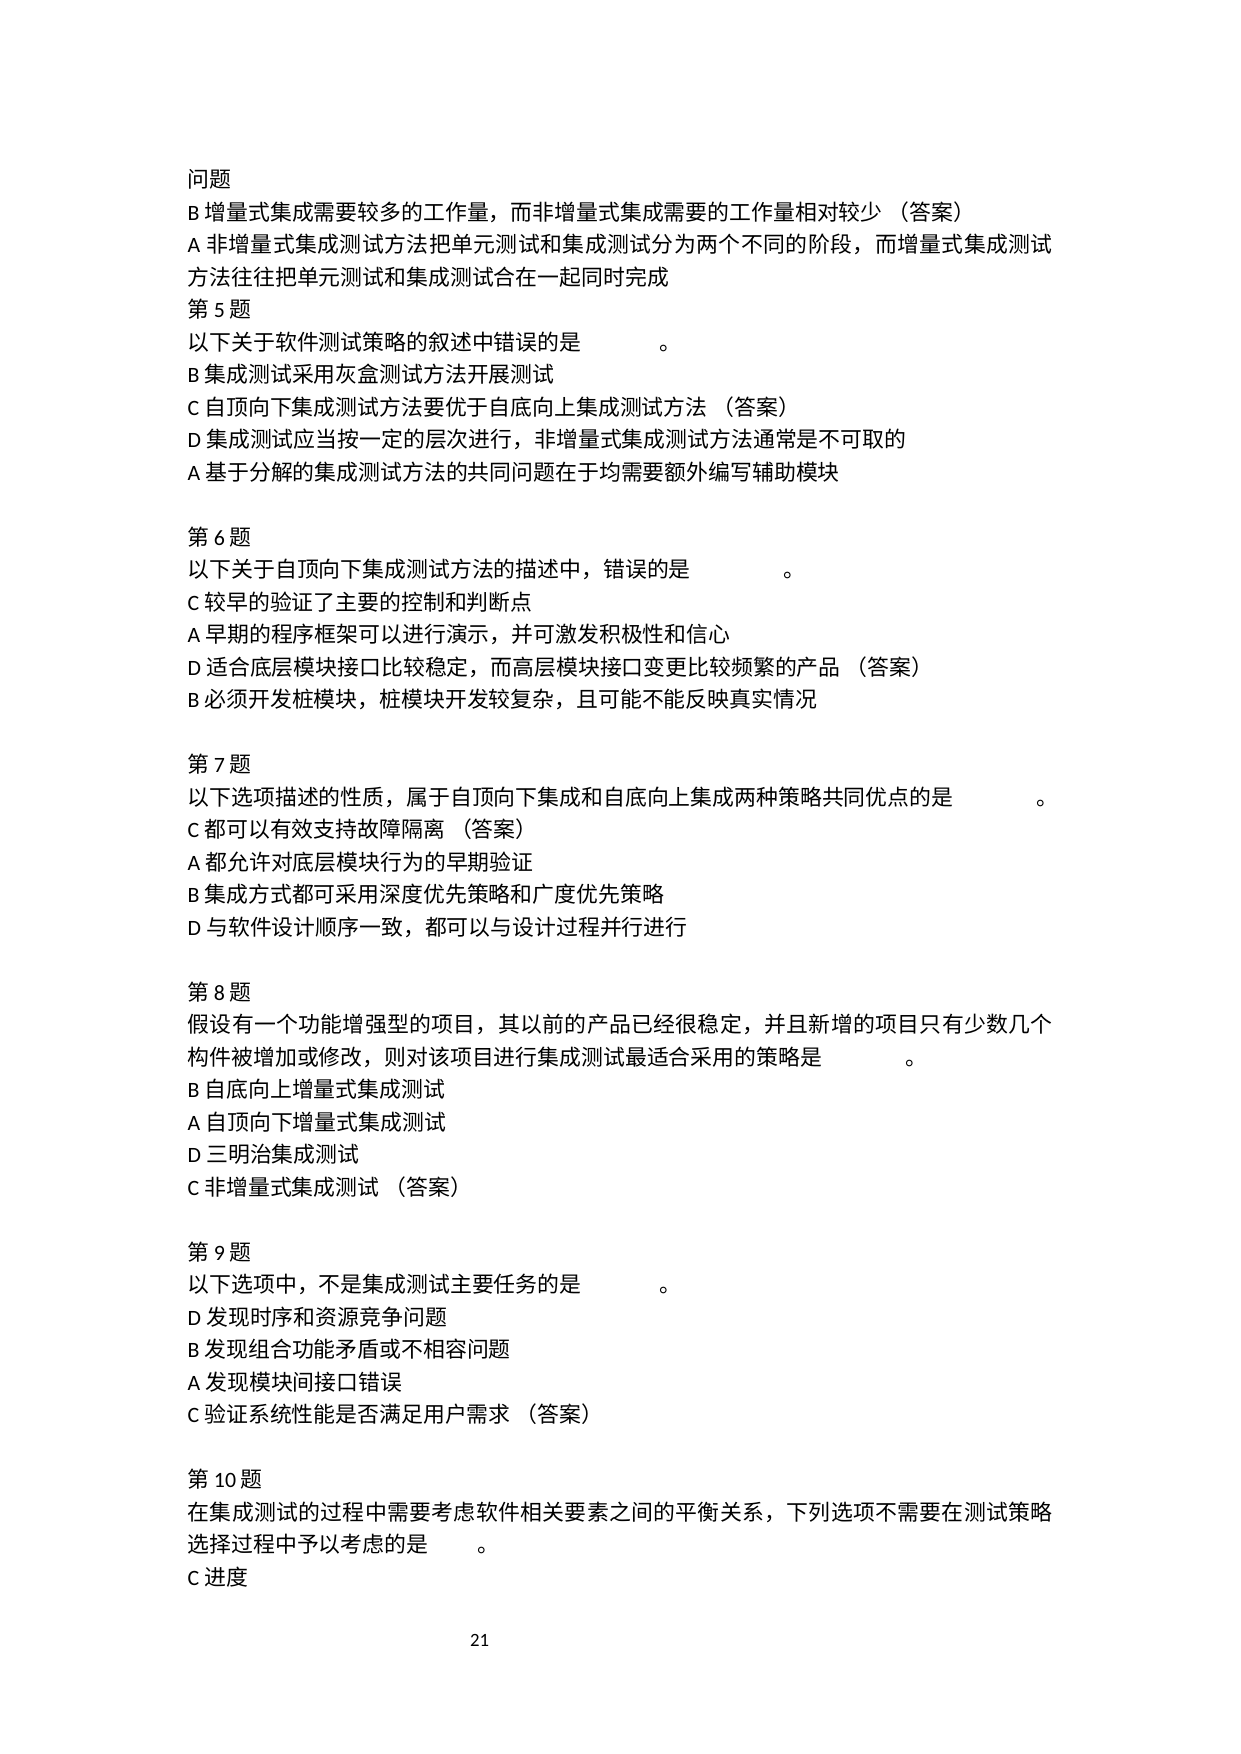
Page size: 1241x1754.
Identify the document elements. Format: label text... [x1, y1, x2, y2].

text A 非增量式集成测试方法把单元测试和集成测试分为两个不同的阶段，而增量式集成测试方法往往把单元测试和集成测试合在一起同时完成 [187, 227, 1053, 292]
text B 必须开发桩模块，桩模块开发较复杂，且可能不能反映真实情况 [187, 682, 1053, 714]
text 第5题 [187, 292, 1053, 324]
text D 发现时序和资源竞争问题 [187, 1299, 1053, 1332]
text D 适合底层模块接口比较稳定，而高层模块接口变更比较频繁的产品 （答案） [187, 649, 1053, 682]
text 第9题 [187, 1234, 1053, 1267]
text A 基于分解的集成测试方法的共同问题在于均需要额外编写辅助模块 [187, 454, 1053, 487]
text 第6题 [187, 519, 1053, 552]
text 以下关于软件测试策略的叙述中错误的是 。 [187, 324, 1053, 357]
text 第10题 [187, 1462, 1053, 1494]
text D 与软件设计顺序一致，都可以与设计过程并行进行 [187, 909, 1053, 942]
text C 都可以有效支持故障隔离 （答案） [187, 812, 1053, 844]
text C 自顶向下集成测试方法要优于自底向上集成测试方法 （答案） [187, 389, 1053, 422]
text B 集成测试采用灰盒测试方法开展测试 [187, 357, 1053, 389]
text A 早期的程序框架可以进行演示，并可激发积极性和信心 [187, 617, 1053, 649]
text 在集成测试的过程中需要考虑软件相关要素之间的平衡关系，下列选项不需要在测试策略选择过程中予以考虑的是 。 [187, 1494, 1053, 1559]
text D 集成测试应当按一定的层次进行，非增量式集成测试方法通常是不可取的 [187, 422, 1053, 454]
text A 自顶向下增量式集成测试 [187, 1104, 1053, 1137]
text B 发现组合功能矛盾或不相容问题 [187, 1332, 1053, 1364]
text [187, 162, 1053, 194]
text B 集成方式都可采用深度优先策略和广度优先策略 [187, 877, 1053, 909]
text 假设有一个功能增强型的项目，其以前的产品已经很稳定，并且新增的项目只有少数几个构件被增加或修改，则对该项目进行集成测试最适合采用的策略是 。 [187, 1007, 1053, 1072]
text C 验证系统性能是否满足用户需求 （答案） [187, 1397, 1053, 1429]
text D 三明治集成测试 [187, 1137, 1053, 1169]
text 以下关于自顶向下集成测试方法的描述中，错误的是 。 [187, 552, 1053, 584]
text 以下选项中，不是集成测试主要任务的是 。 [187, 1267, 1053, 1299]
text A 发现模块间接口错误 [187, 1364, 1053, 1397]
text 以下选项描述的性质，属于自顶向下集成和自底向上集成两种策略共同优点的是 。 [187, 779, 1053, 812]
text C 非增量式集成测试 （答案） [187, 1169, 1053, 1202]
text C 较早的验证了主要的控制和判断点 [187, 584, 1053, 617]
text C 进度 [187, 1559, 1053, 1592]
text B 自底向上增量式集成测试 [187, 1072, 1053, 1104]
text 第8题 [187, 974, 1053, 1007]
text 第7题 [187, 747, 1053, 779]
text B 增量式集成需要较多的工作量，而非增量式集成需要的工作量相对较少 （答案） [187, 194, 1053, 227]
text A 都允许对底层模块行为的早期验证 [187, 844, 1053, 877]
